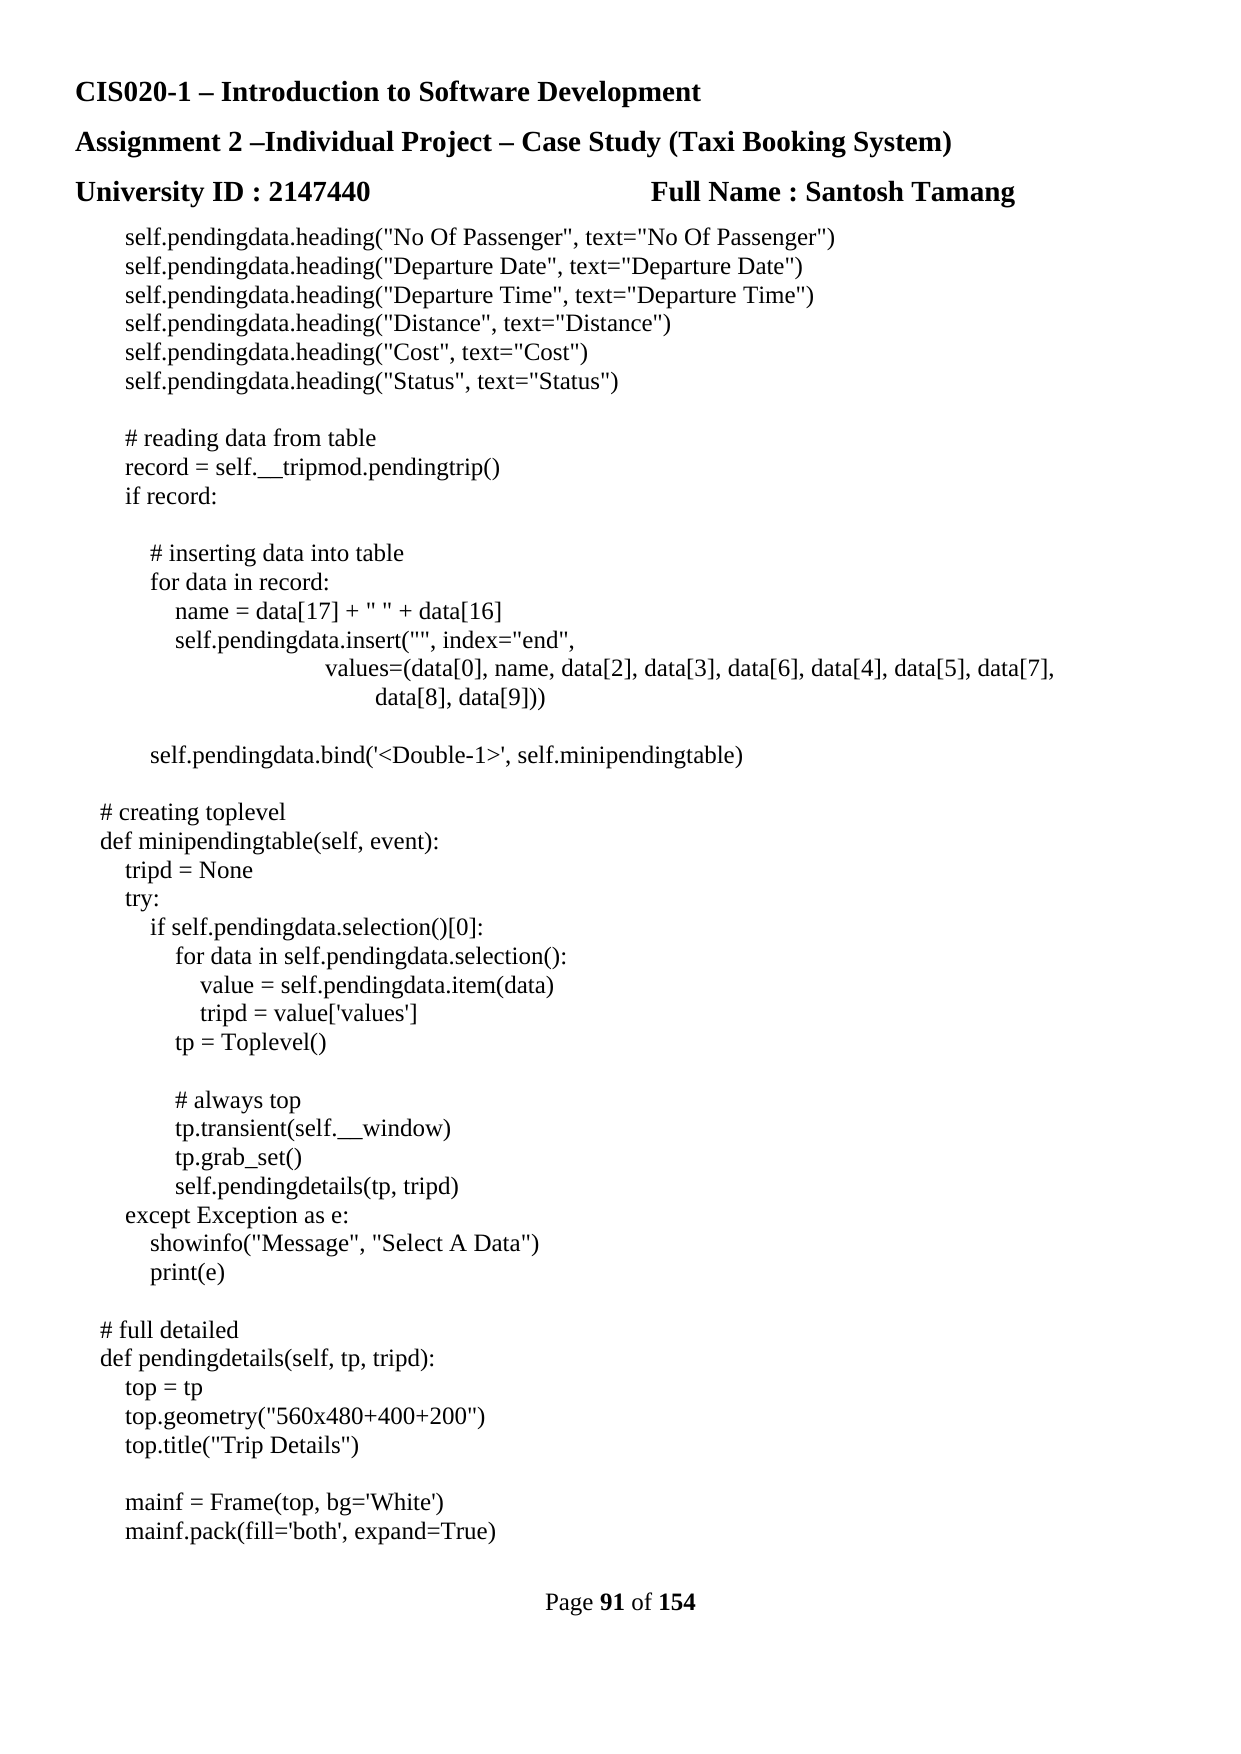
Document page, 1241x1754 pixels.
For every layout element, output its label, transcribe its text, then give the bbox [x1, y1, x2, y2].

text # always top [75, 1085, 1165, 1113]
text except Exception as e: [75, 1200, 1165, 1228]
text # creating toplevel [75, 797, 1165, 826]
text try: [75, 883, 1165, 912]
text self.pendingdata.heading("Departure Date", text="Departure Date") [75, 251, 1165, 280]
text top = tp [75, 1372, 1165, 1401]
text self.pendingdata.insert("", index="end", [75, 625, 1165, 653]
text self.pendingdata.heading("Departure Time", text="Departure Time") [75, 280, 1165, 308]
text mainf = Frame(top, bg='White') [75, 1487, 1165, 1516]
text data[8], data[9])) [75, 682, 1165, 711]
text if self.pendingdata.selection()[0]: [75, 912, 1165, 941]
text tripd = None [75, 855, 1165, 883]
text def pendingdetails(self, tp, tripd): [75, 1343, 1165, 1372]
text # reading data from table [75, 423, 1165, 452]
text record = self.__tripmod.pendingtrip() [75, 452, 1165, 481]
text values=(data[0], name, data[2], data[3], data[6], data[4], data[5], data[7], [75, 653, 1165, 682]
text self.pendingdata.heading("Status", text="Status") [75, 366, 1165, 395]
text mainf.pack(fill='both', expand=True) [75, 1516, 1165, 1545]
text showinfo("Message", "Select A Data") [75, 1228, 1165, 1257]
text self.pendingdata.heading("Distance", text="Distance") [75, 308, 1165, 337]
text name = data[17] + " " + data[16] [75, 596, 1165, 625]
text self.pendingdetails(tp, tripd) [75, 1171, 1165, 1200]
text tp.transient(self.__window) [75, 1113, 1165, 1142]
text tripd = value['values'] [75, 998, 1165, 1027]
text for data in self.pendingdata.selection(): [75, 941, 1165, 970]
text print(e) [75, 1257, 1165, 1286]
text tp = Toplevel() [75, 1027, 1165, 1056]
text self.pendingdata.heading("No Of Passenger", text="No Of Passenger") [75, 222, 1165, 251]
text self.pendingdata.heading("Cost", text="Cost") [75, 337, 1165, 366]
text for data in record: [75, 567, 1165, 596]
text # full detailed [75, 1315, 1165, 1343]
text # inserting data into table [75, 538, 1165, 567]
text self.pendingdata.bind('<Double-1>', self.minipendingtable) [75, 740, 1165, 768]
text top.geometry("560x480+400+200") [75, 1401, 1165, 1430]
text top.title("Trip Details") [75, 1430, 1165, 1458]
text def minipendingtable(self, event): [75, 826, 1165, 855]
text if record: [75, 481, 1165, 510]
text value = self.pendingdata.item(data) [75, 970, 1165, 998]
text tp.grab_set() [75, 1142, 1165, 1171]
